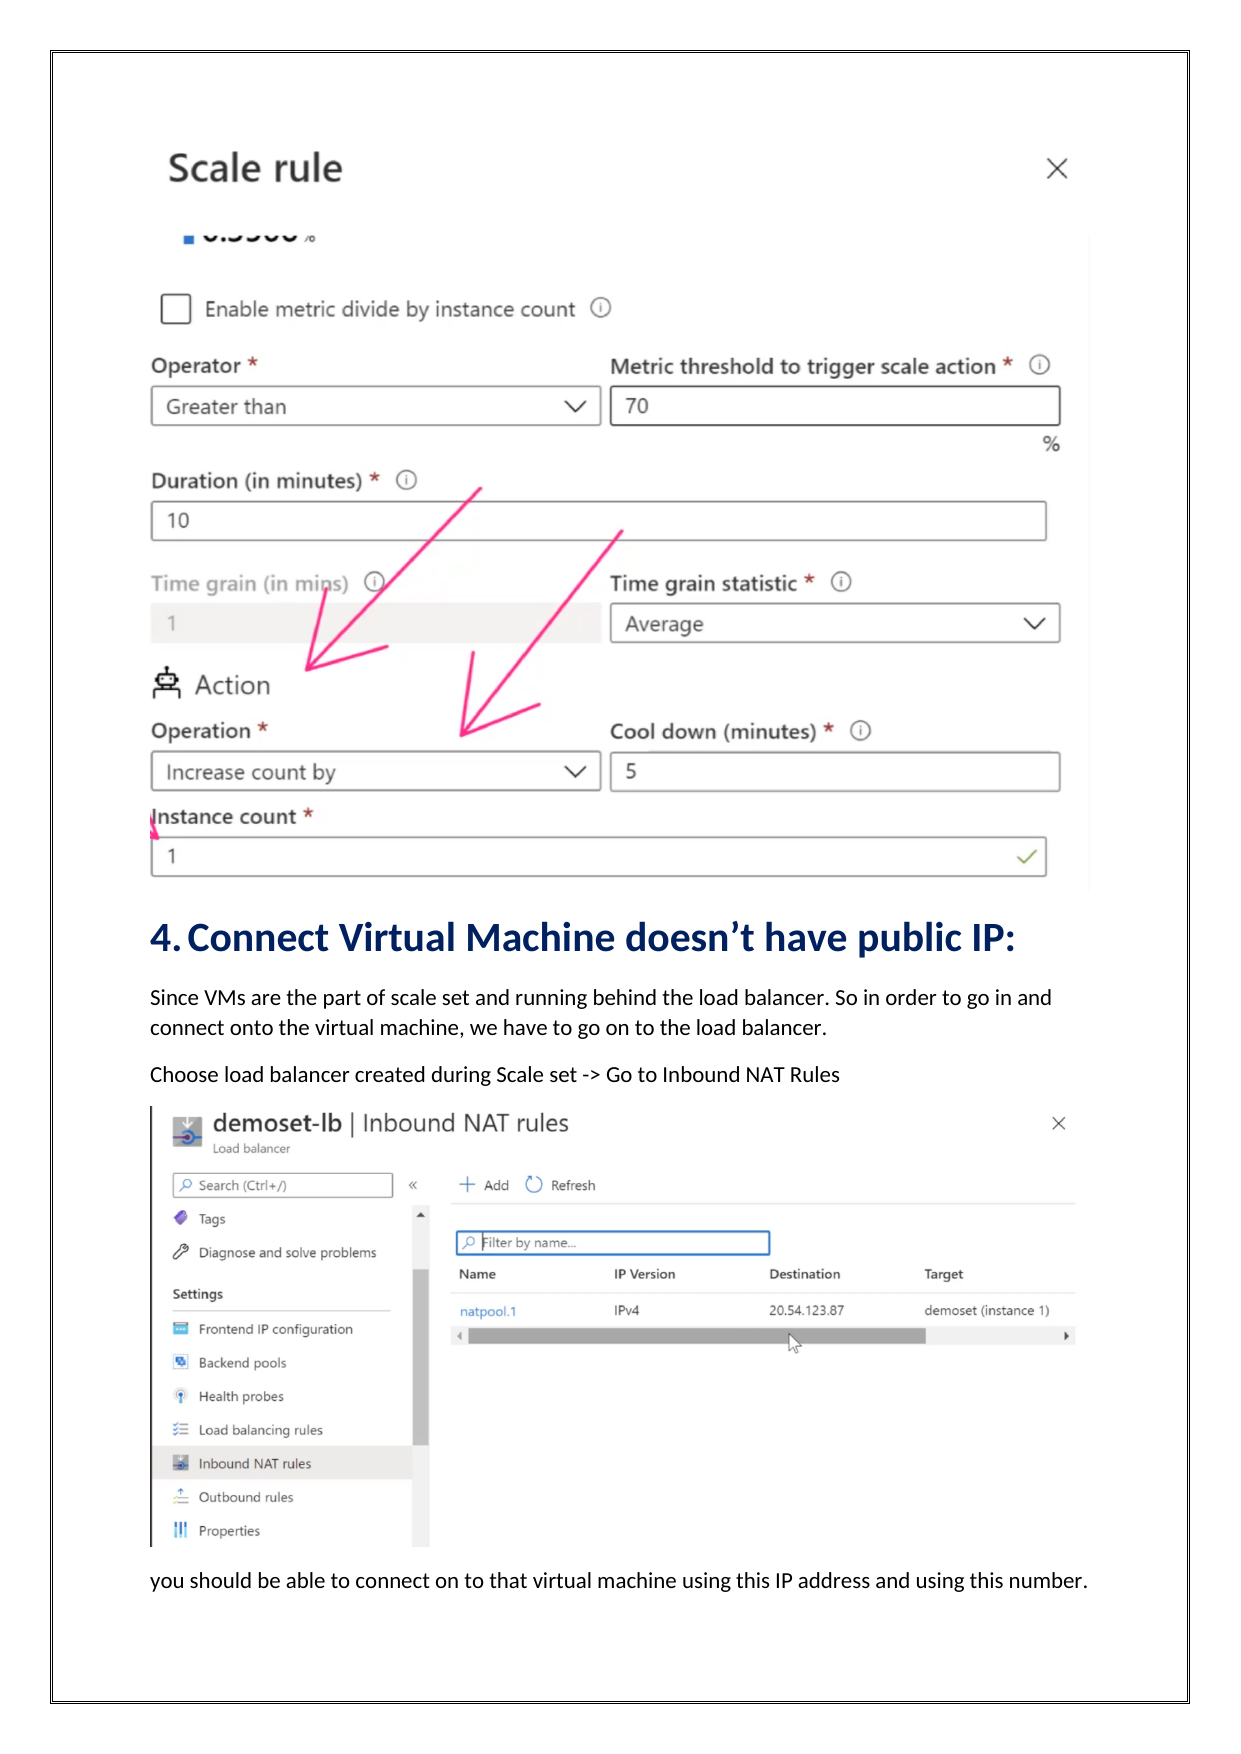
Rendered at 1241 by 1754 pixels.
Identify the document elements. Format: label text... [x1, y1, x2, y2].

picture [150, 1106, 1090, 1547]
list Connect Virtual Machine doesn’t have public IP: [150, 911, 1090, 962]
text Since VMs are the part of scale set and running behind the load balancer. So in order to go in and connect onto the virtual machine, we have to go on to the load balancer. [150, 983, 1090, 1041]
text Choose load balancer created during Scale set -> Go to Inbound NAT Rules [150, 1060, 1090, 1088]
text you should be able to connect on to that virtual machine using this IP address and using this number. [150, 1566, 1090, 1594]
picture [150, 150, 1090, 893]
